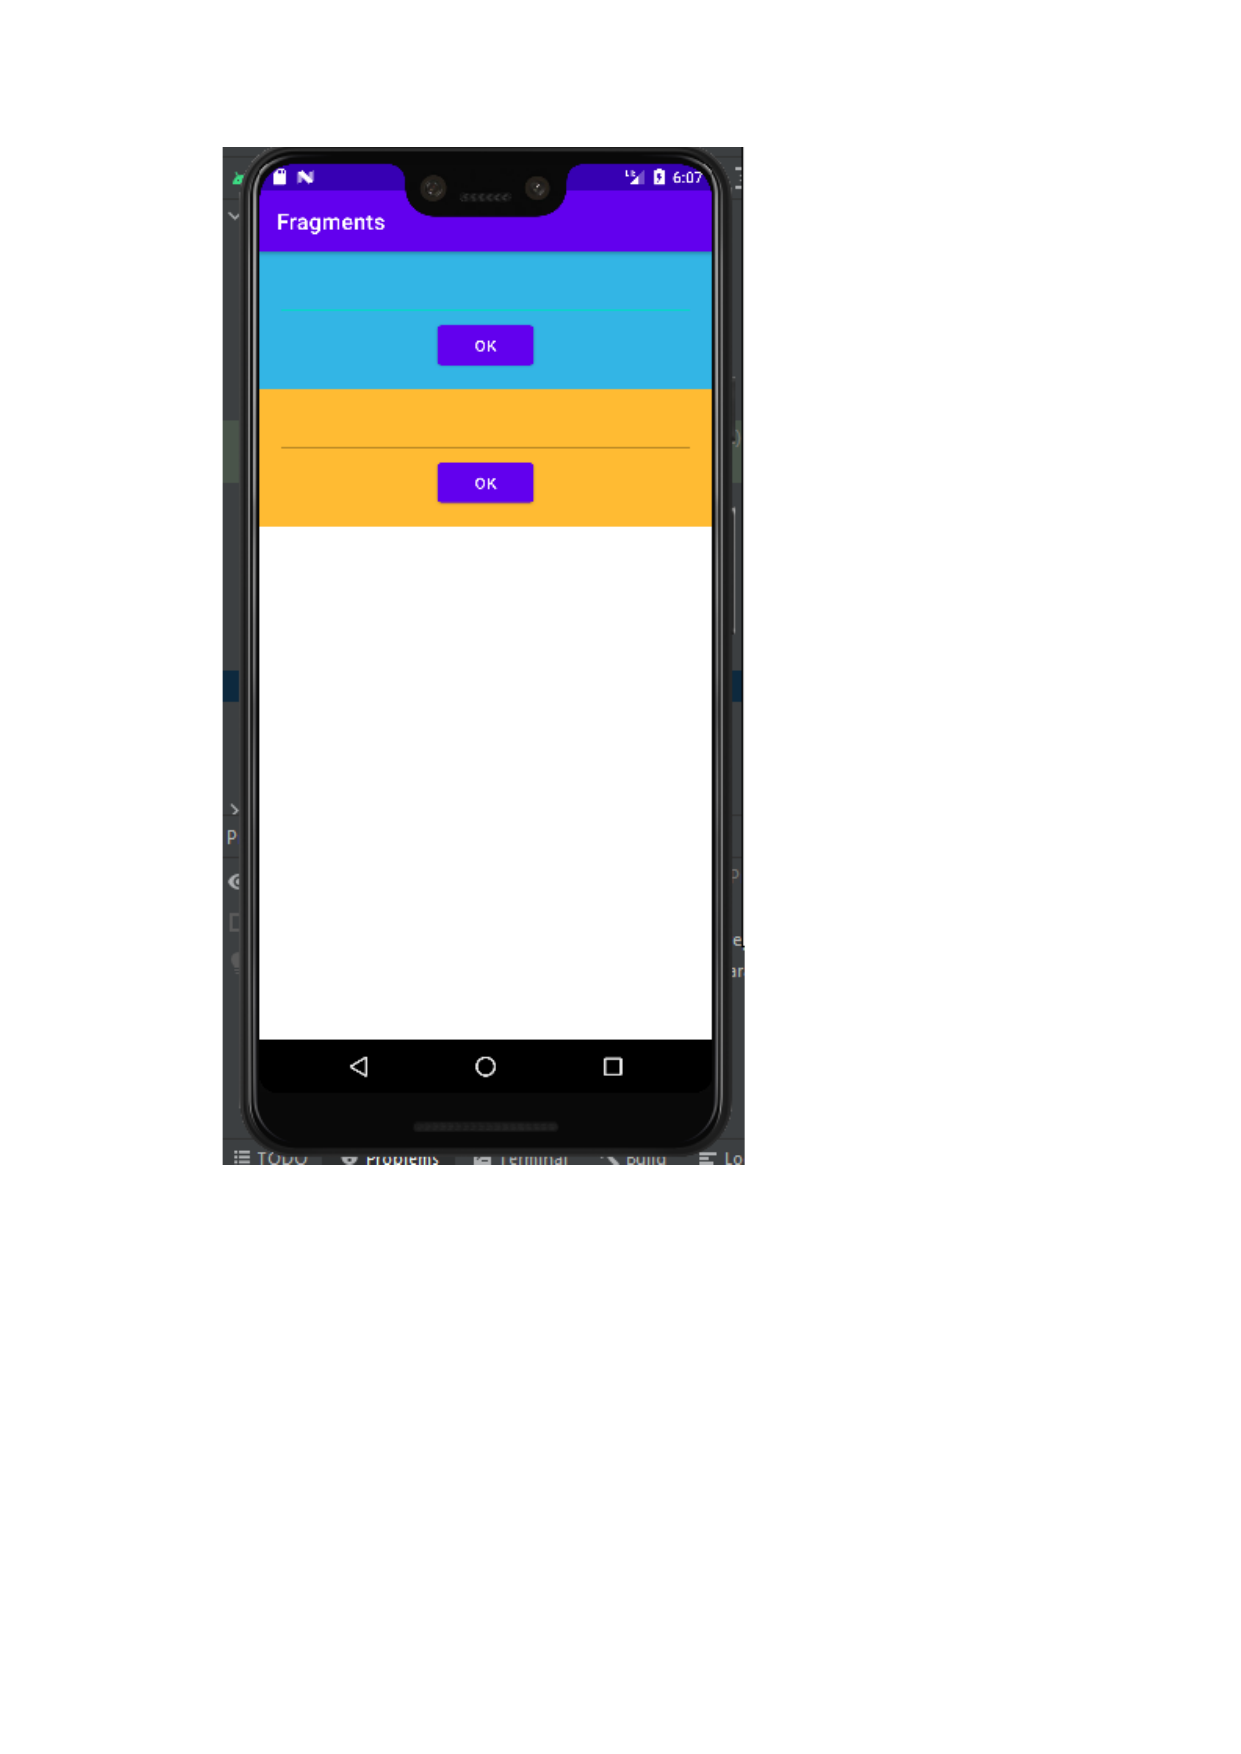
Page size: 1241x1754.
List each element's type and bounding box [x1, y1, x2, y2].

picture [222, 147, 745, 1165]
